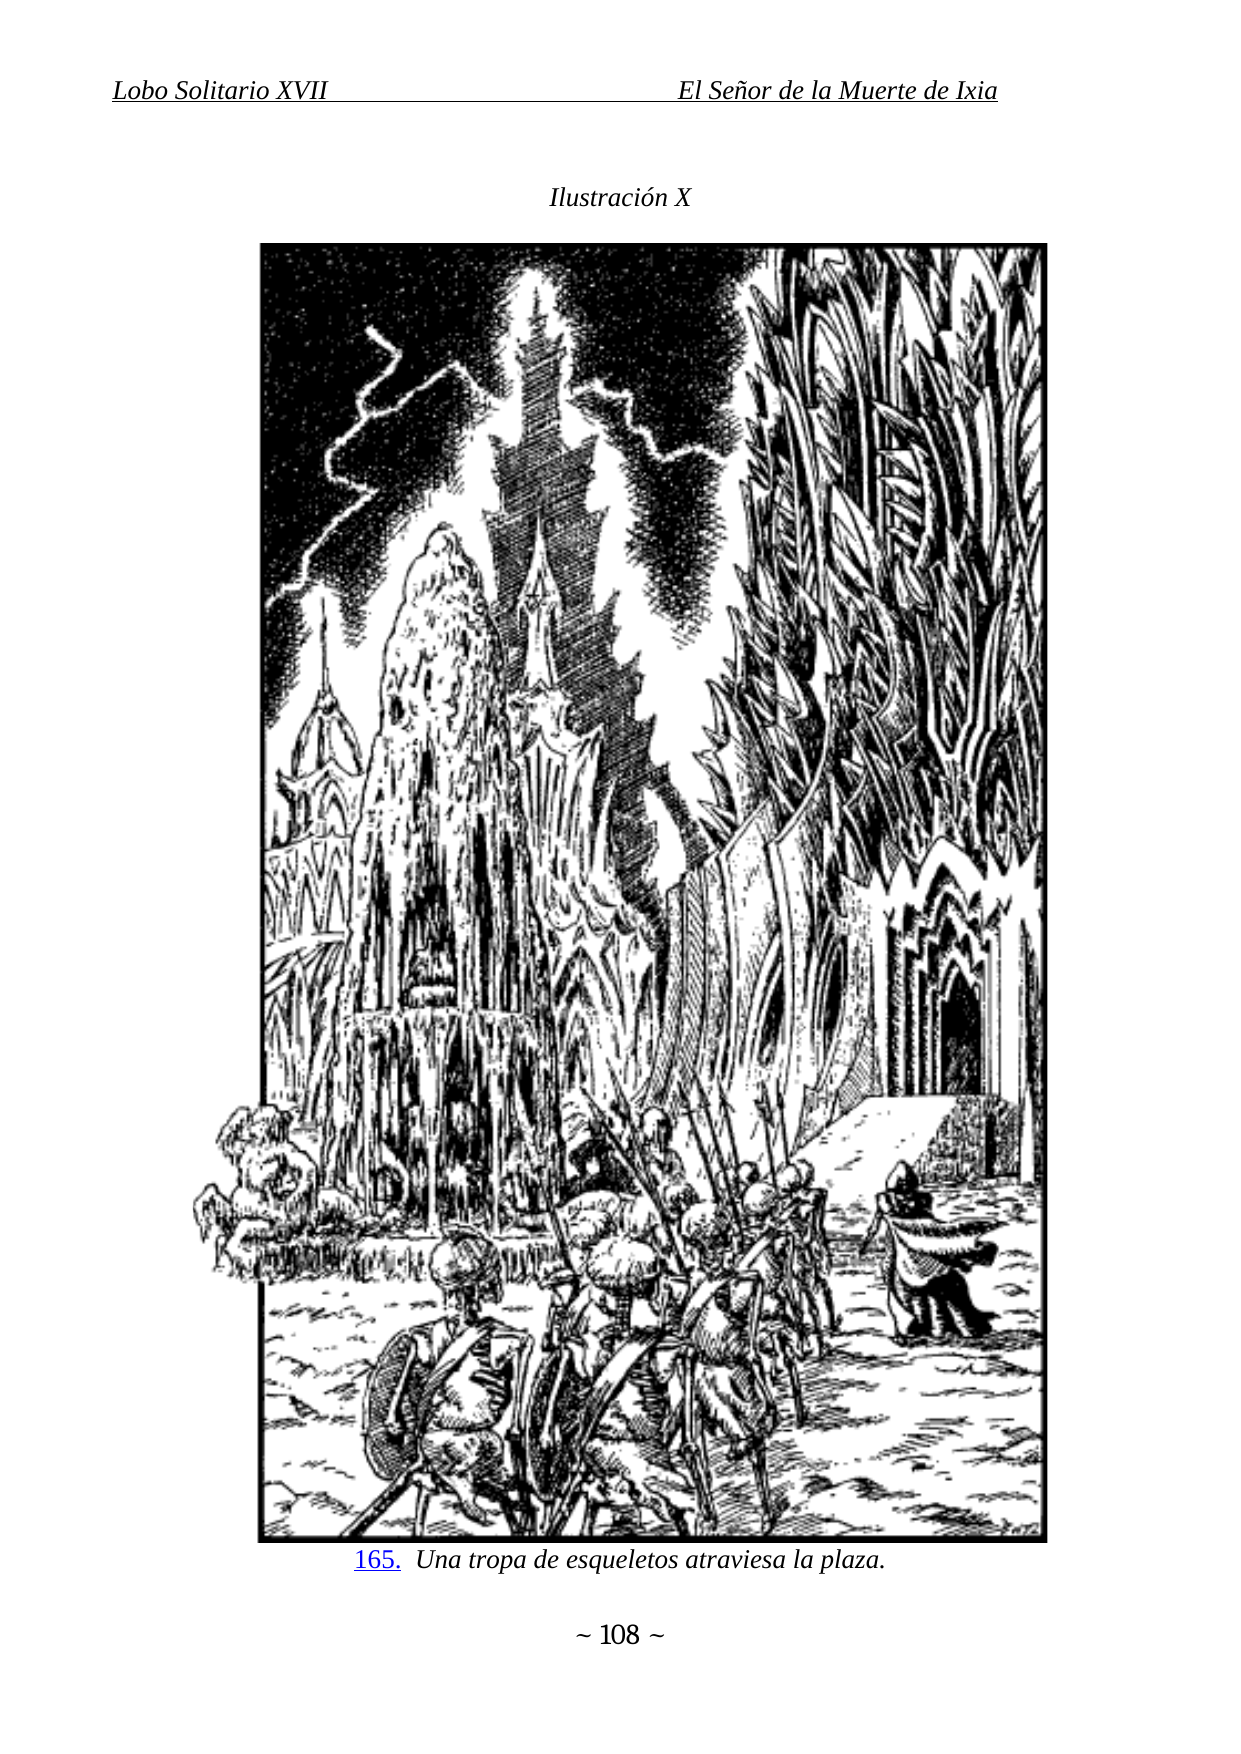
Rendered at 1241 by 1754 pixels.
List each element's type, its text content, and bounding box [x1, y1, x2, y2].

text 165. Una tropa de esqueletos atraviesa la plaza. [112, 1543, 1128, 1574]
text Ilustración X [112, 181, 1128, 212]
picture [192, 243, 1048, 1543]
